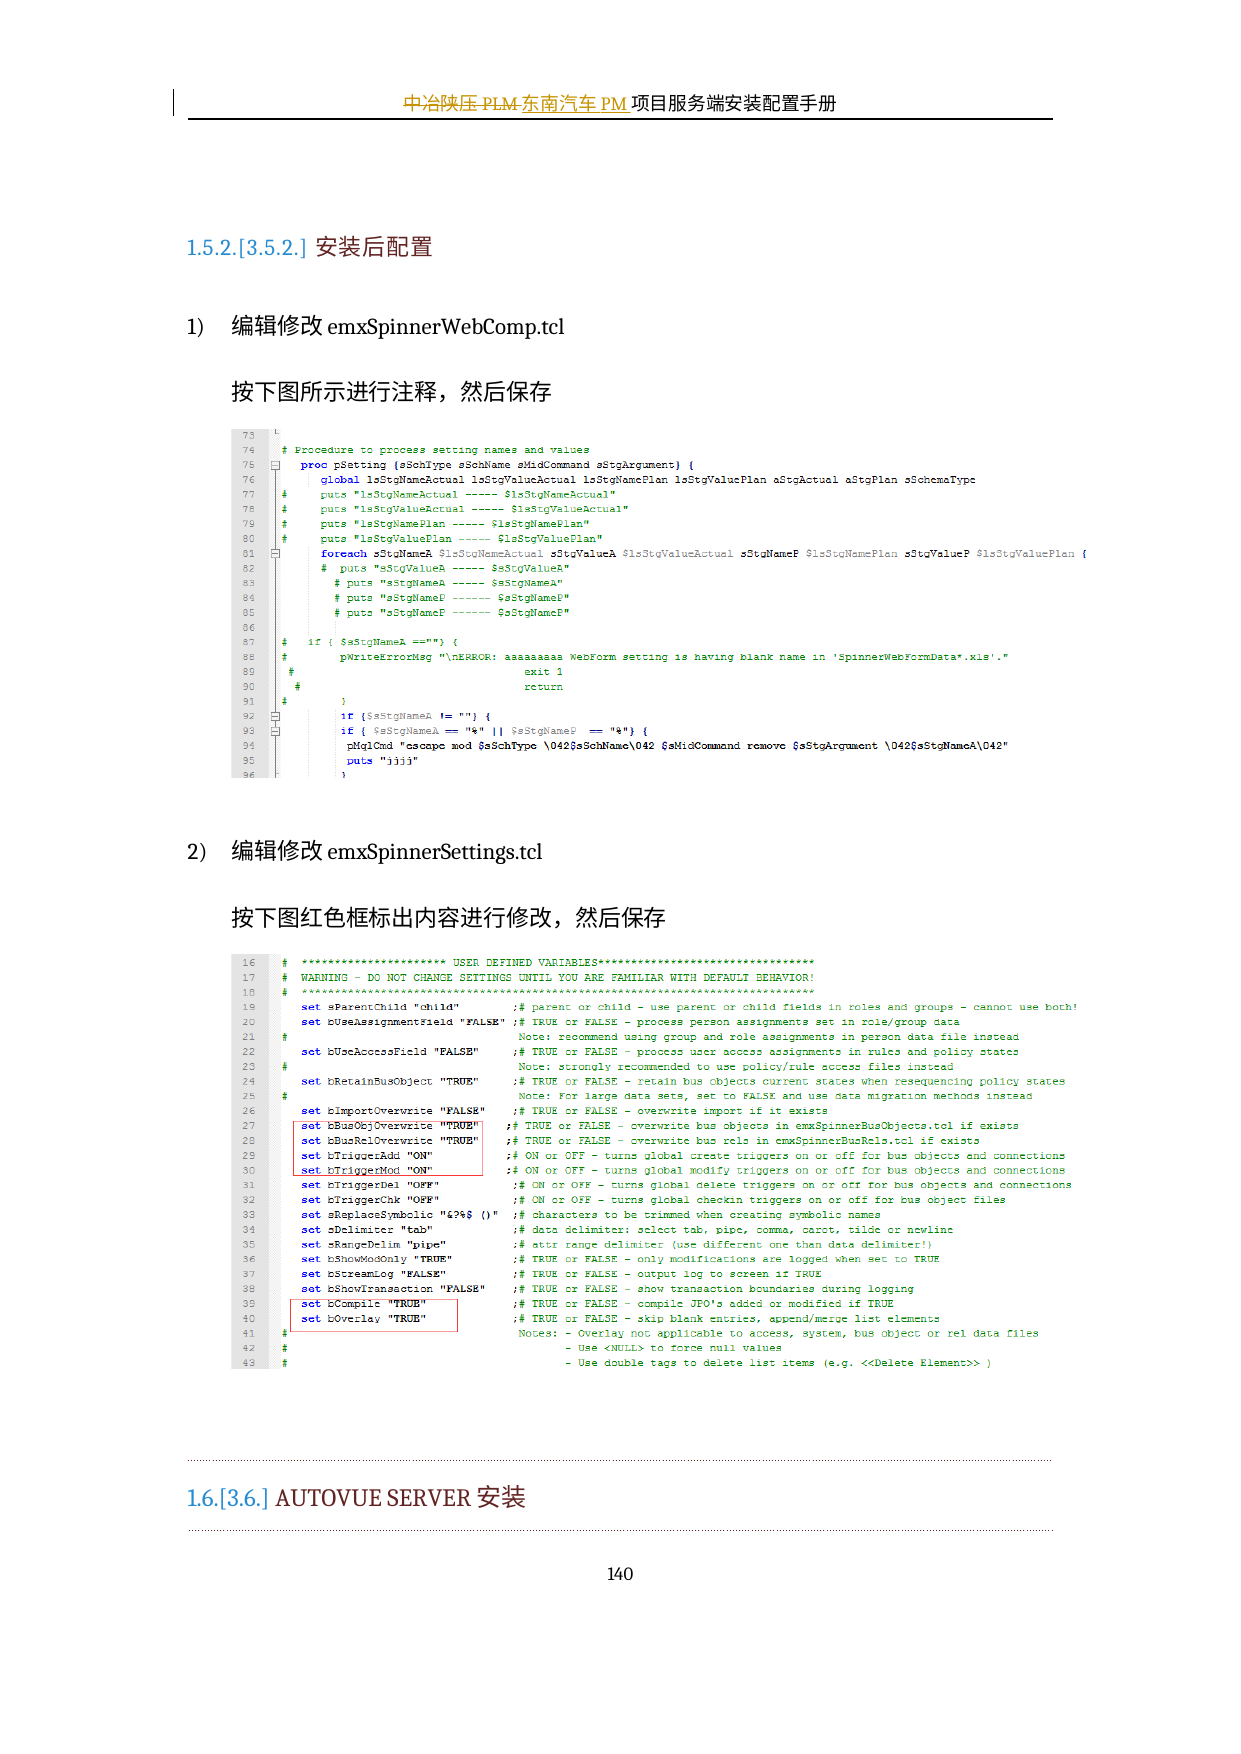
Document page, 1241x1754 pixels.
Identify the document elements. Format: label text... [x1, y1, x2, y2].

picture [231, 429, 1097, 778]
list 编辑修改emxSpinnerSettings.tcl [187, 817, 1053, 882]
subtitle AutoVue Server安装 [187, 1460, 1053, 1531]
list 按下图所示进行注释，然后保存 [231, 358, 1053, 423]
picture [231, 954, 1097, 1369]
list 编辑修改emxSpinnerWebComp.tcl [187, 292, 1053, 357]
list 按下图红色框标出内容进行修改，然后保存 [231, 884, 1053, 949]
subtitle 安装后配置 [187, 213, 1053, 278]
